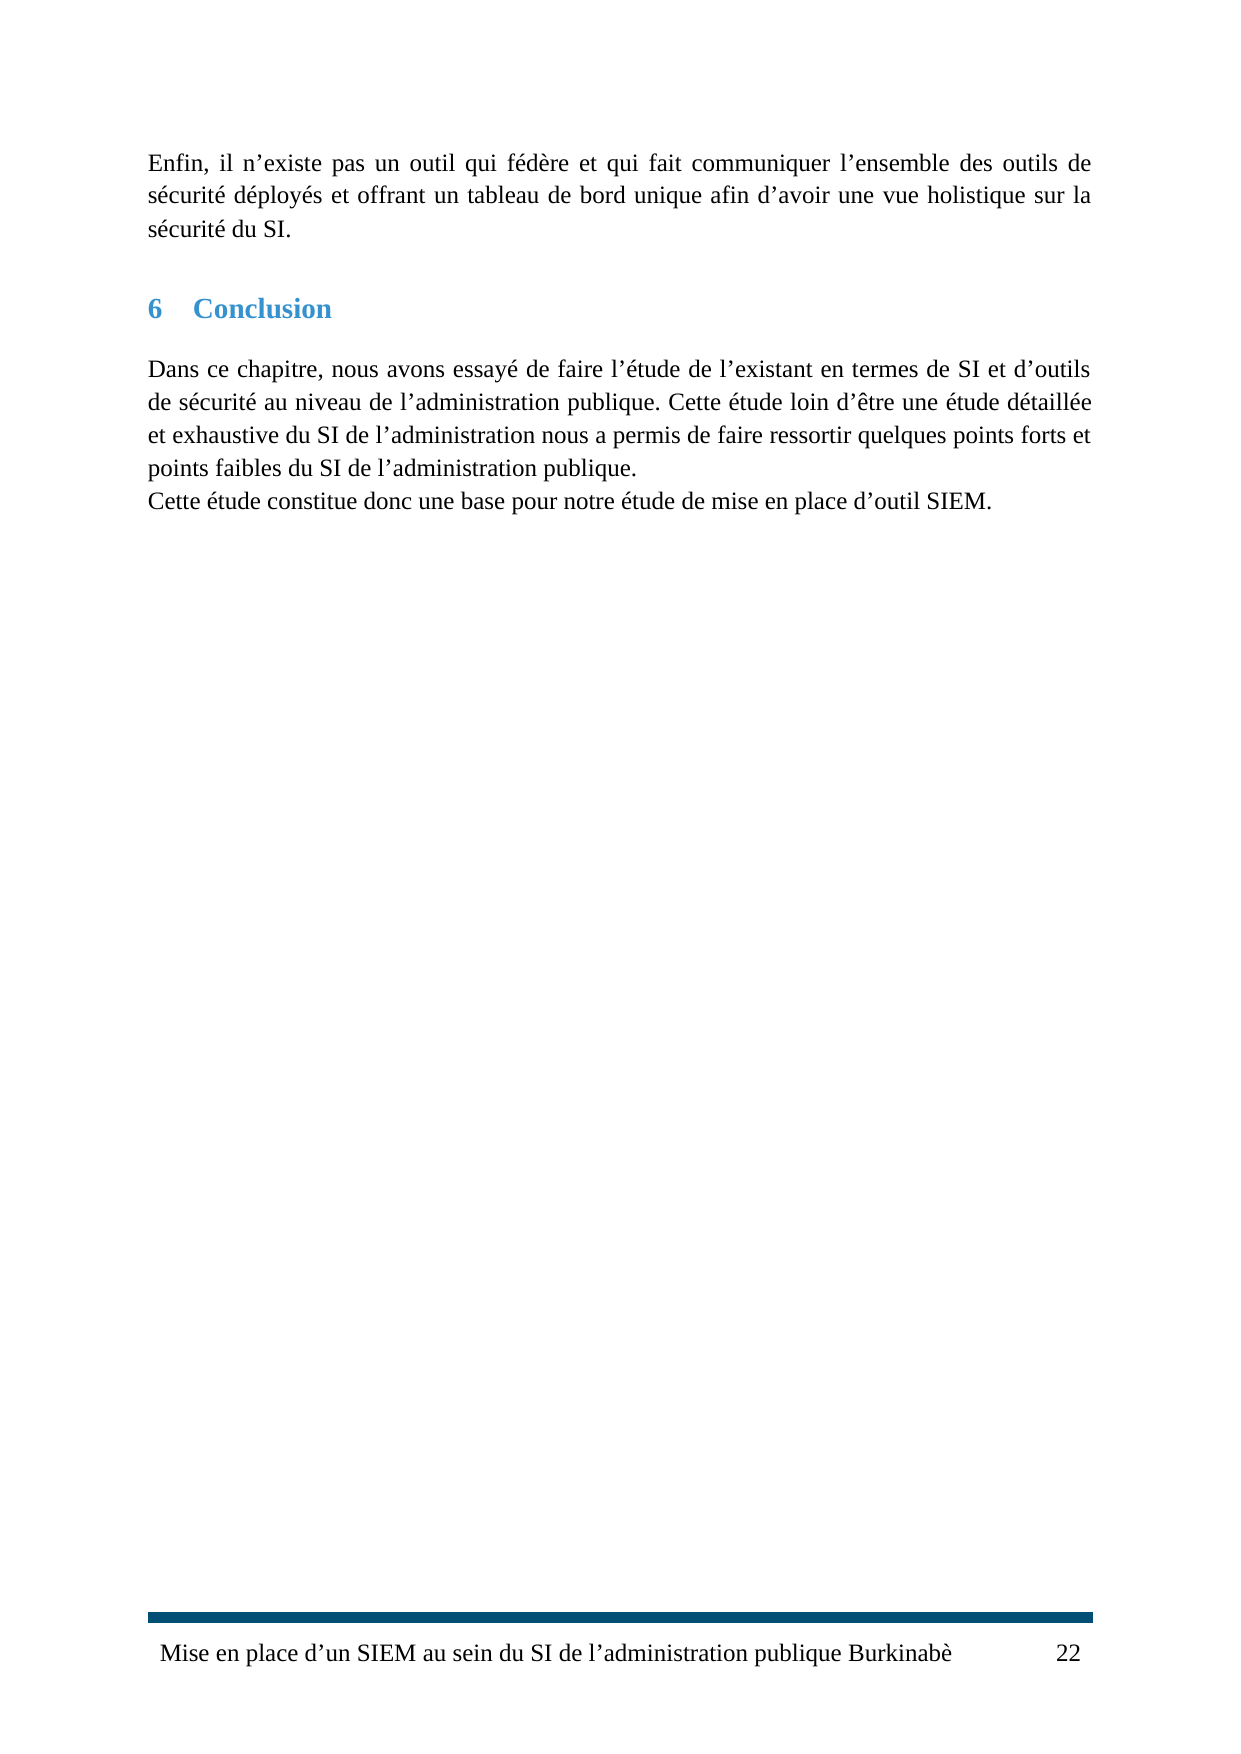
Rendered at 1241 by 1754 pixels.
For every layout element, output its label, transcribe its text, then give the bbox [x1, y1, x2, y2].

text Enfin, il n’existe pas un outil qui fédère et qui fait communiquer l’ensemble des outils de sécurité déployés et offrant un tableau de bord unique afin d’avoir une vue holistique sur la sécurité du SI. [148, 148, 1093, 242]
text Cette étude constitue donc une base pour notre étude de mise en place d’outil SIEM. [148, 486, 1093, 515]
subtitle Conclusion [148, 291, 1093, 324]
text Dans ce chapitre, nous avons essayé de faire l’étude de l’existant en termes de SI et d’outils de sécurité au niveau de l’administration publique. Cette étude loin d’être une étude détaillée et exhaustive du SI de l’administration nous a permis de faire ressortir quelques points forts et points faibles du SI de l’administration publique. [148, 354, 1093, 482]
